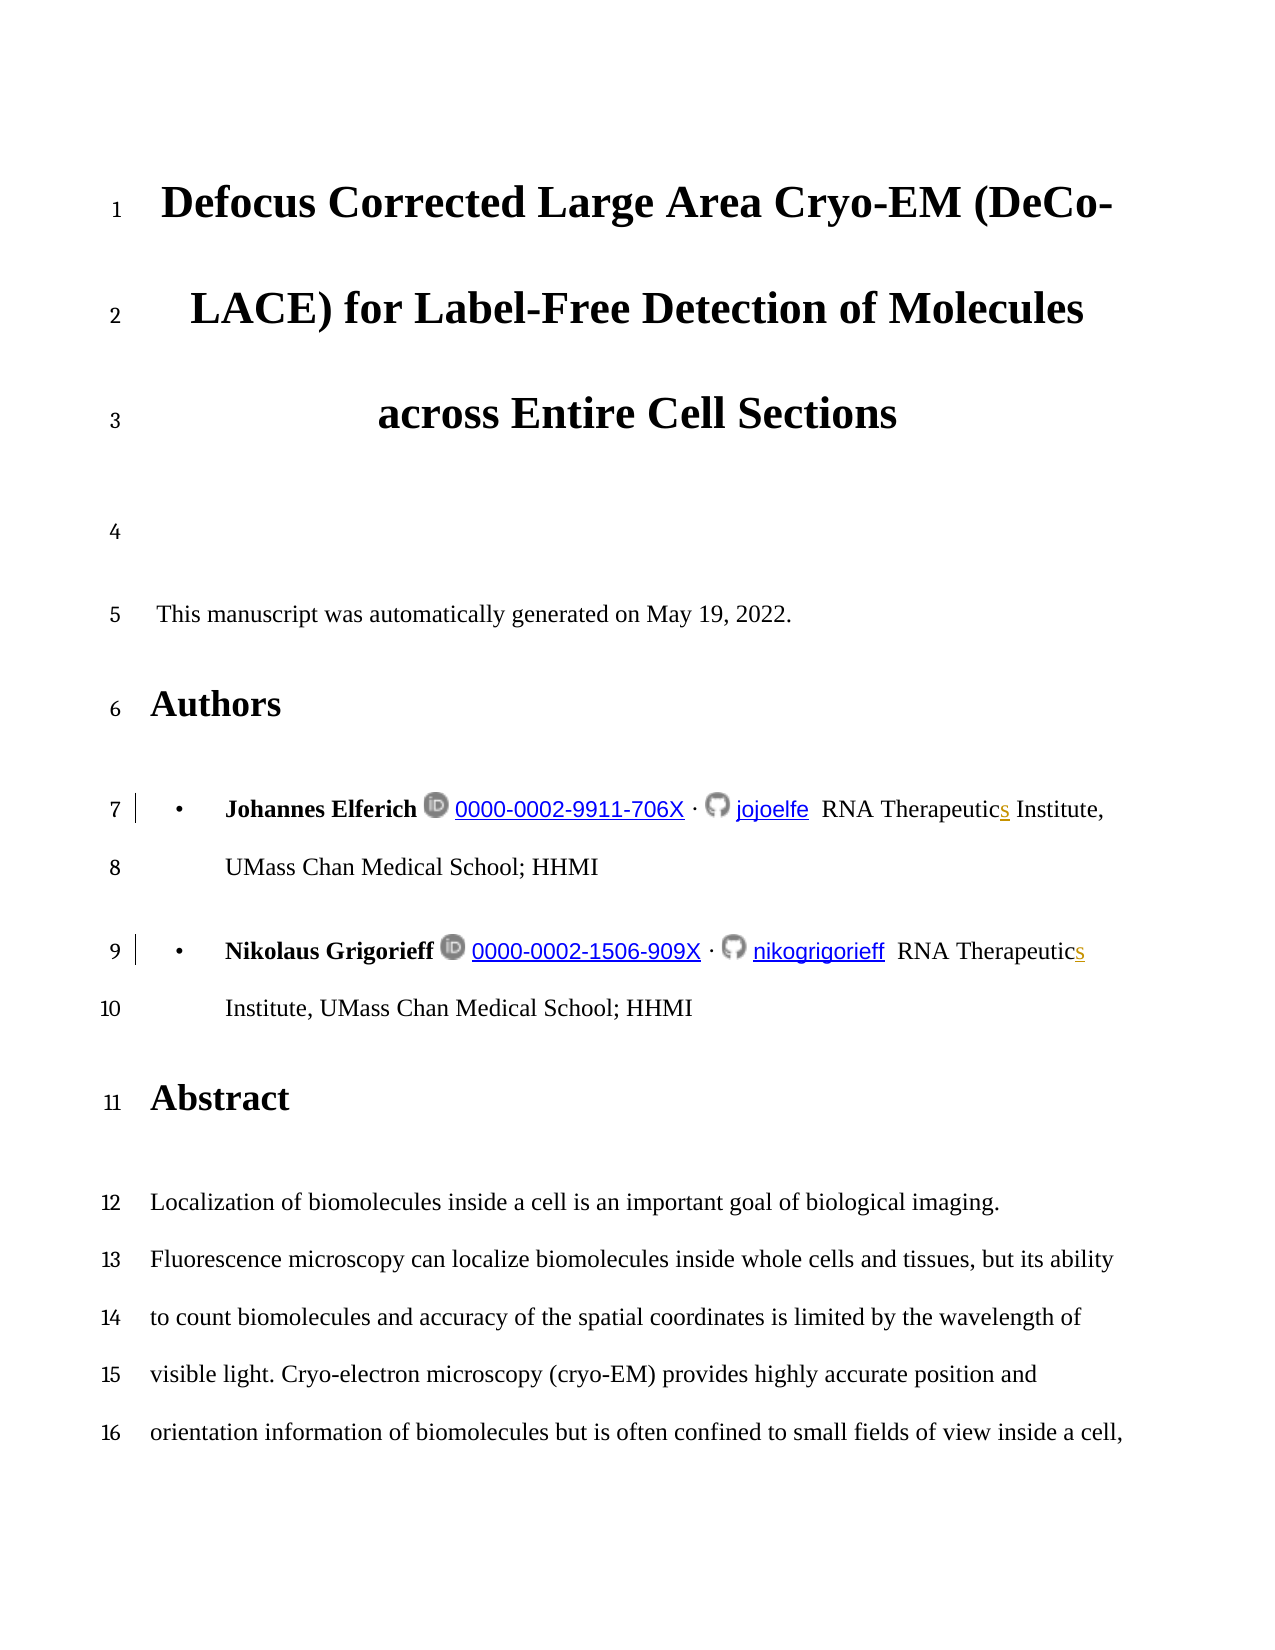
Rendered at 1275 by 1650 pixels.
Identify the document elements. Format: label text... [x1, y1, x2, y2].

picture [440, 934, 466, 960]
list Nikolaus Grigorieff 0000-0002-1506-909X · nikogrigorieff RNA Therapeutic Institute, UMass Chan Medical School; HHMI [175, 934, 1125, 1022]
subtitle Abstract [150, 1076, 1125, 1119]
picture [705, 792, 730, 818]
text This manuscript was automatically generated on May 19, 2022. [150, 599, 1125, 627]
picture [423, 792, 449, 818]
picture [721, 934, 747, 960]
subtitle Authors [150, 681, 1125, 724]
list Johannes Elferich 0000-0002-9911-706X · jojoelfe RNA Therapeutic Institute, UMass Chan Medical School; HHMI [175, 792, 1125, 880]
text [150, 1187, 1125, 1446]
title Defocus Corrected Large Area Cryo-EM (DeCo-LACE) for Label-Free Detection of Molecules across Entire Cell Sections [150, 175, 1125, 438]
